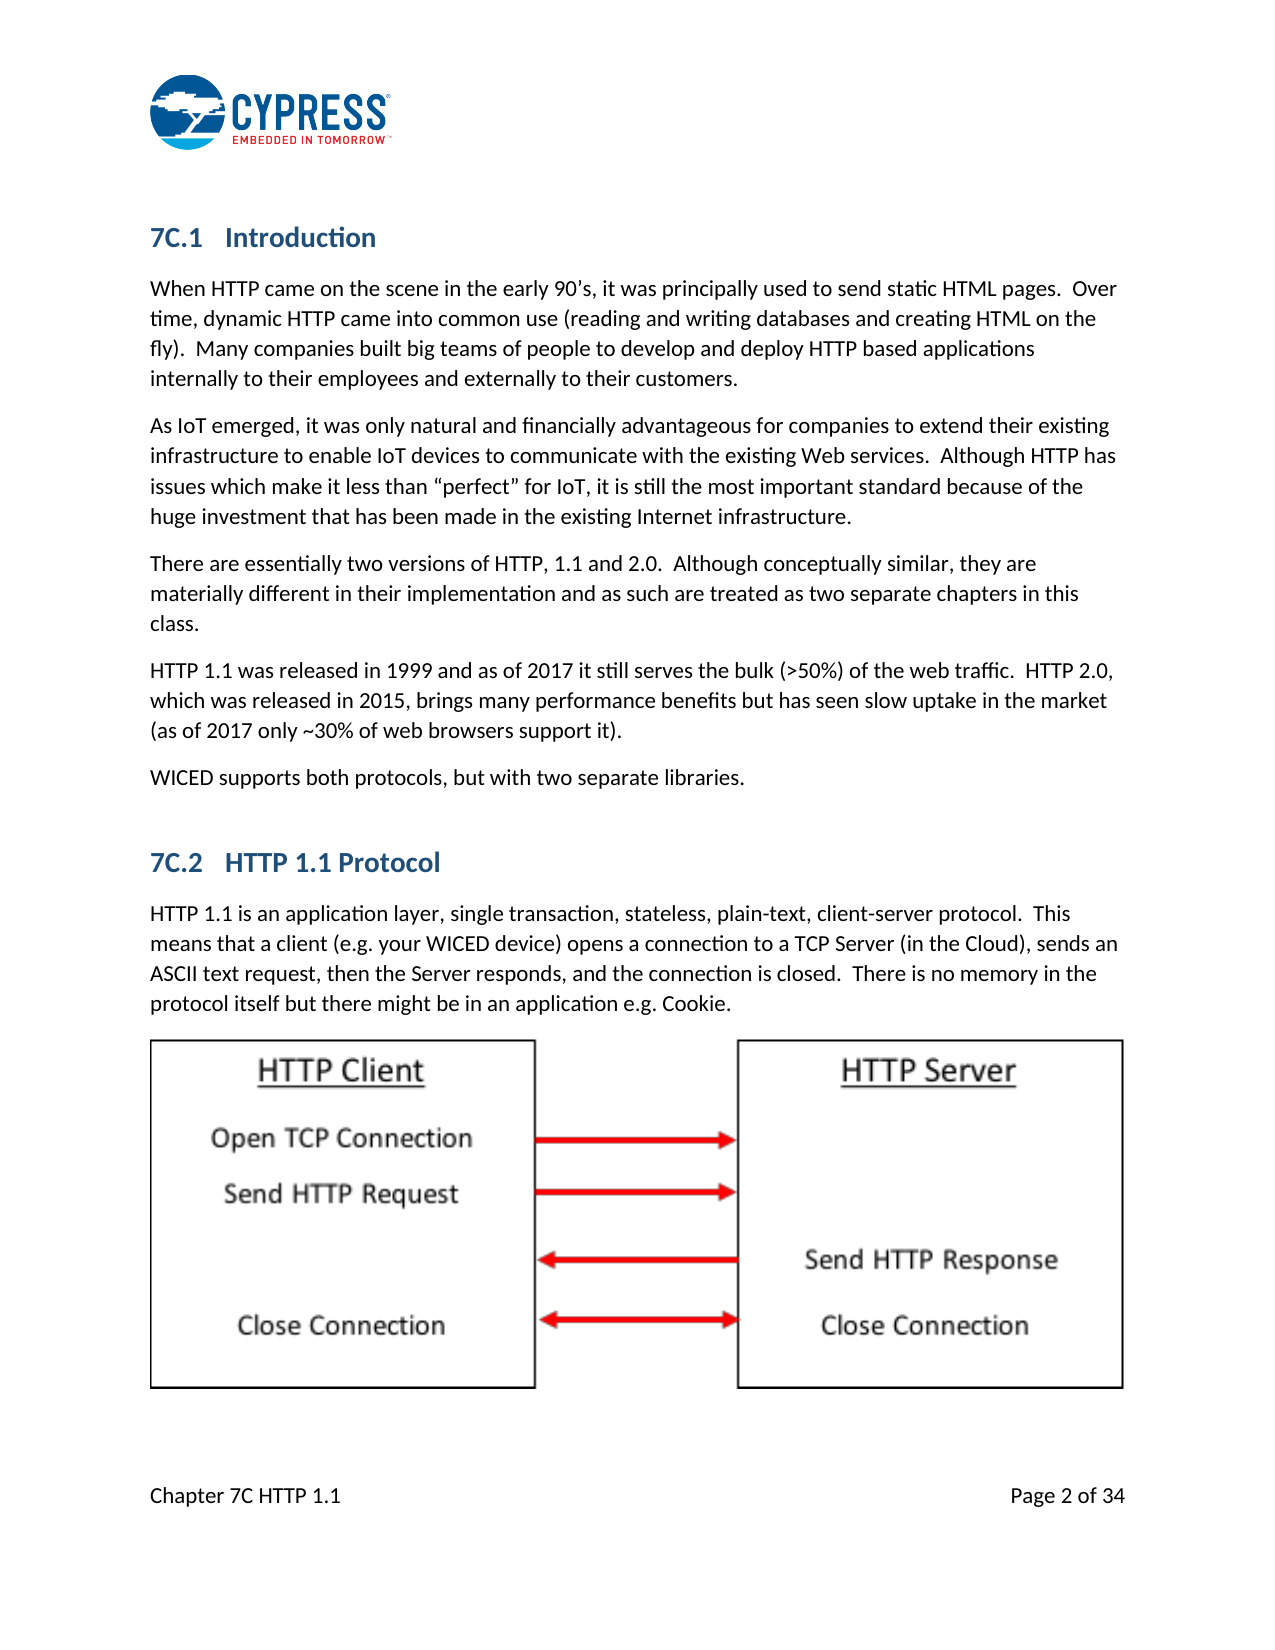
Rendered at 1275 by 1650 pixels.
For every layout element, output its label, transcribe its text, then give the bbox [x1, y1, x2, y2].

text WICED supports both protocols, but with two separate libraries. [150, 763, 1125, 791]
subtitle Introduction [150, 219, 1125, 254]
text When HTTP came on the scene in the early 90’s, it was principally used to send static HTML pages. Over time, dynamic HTTP came into common use (reading and writing databases and creating HTML on the fly). Many companies built big teams of people to develop and deploy HTTP based applications internally to their employees and externally to their customers. [150, 274, 1125, 392]
subtitle HTTP 1.1 Protocol [150, 844, 1125, 879]
picture [150, 1036, 1125, 1389]
text HTTP 1.1 is an application layer, single transaction, stateless, plain-text, client-server protocol. This means that a client (e.g. your WICED device) opens a connection to a TCP Server (in the Cloud), sends an ASCII text request, then the Server responds, and the connection is closed. There is no memory in the protocol itself but there might be in an application e.g. Cookie. [150, 899, 1125, 1017]
text HTTP 1.1 was released in 1999 and as of 2017 it still serves the bulk (>50%) of the web traffic. HTTP 2.0, which was released in 2015, brings many performance benefits but has seen slow uptake in the market (as of 2017 only ~30% of web browsers support it). [150, 656, 1125, 744]
text As IoT emerged, it was only natural and financially advantageous for companies to extend their existing infrastructure to enable IoT devices to communicate with the existing Web services. Although HTTP has issues which make it less than “perfect” for IoT, it is still the most important standard because of the huge investment that has been made in the existing Internet infrastructure. [150, 411, 1125, 530]
picture [150, 75, 392, 150]
text There are essentially two versions of HTTP, 1.1 and 2.0. Although conceptually similar, they are materially different in their implementation and as such are treated as two separate chapters in this class. [150, 549, 1125, 637]
